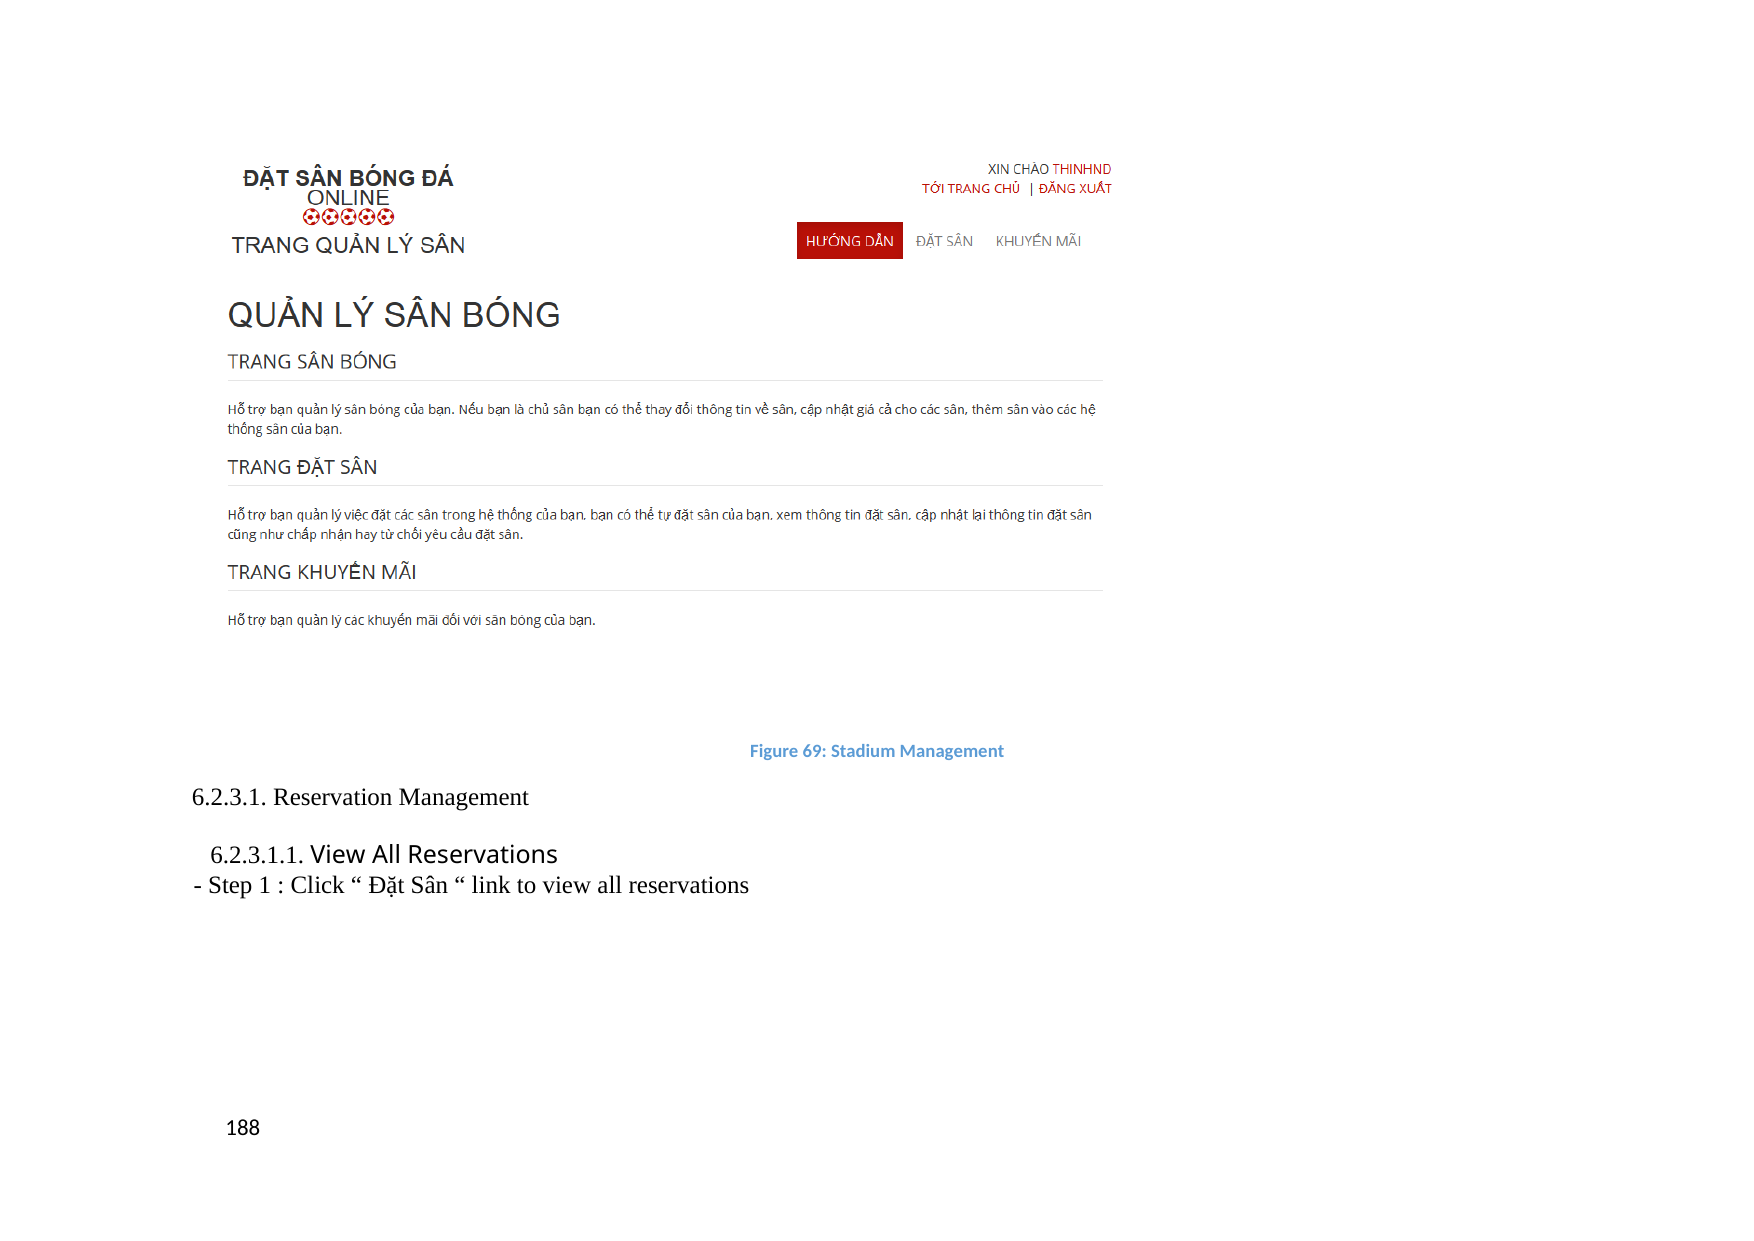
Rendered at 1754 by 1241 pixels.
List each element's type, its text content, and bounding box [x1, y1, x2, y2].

text Figure 69: Stadium Management [150, 739, 1604, 762]
text - Step 1 : Click “ Đặt Sân “ link to view all reservations [193, 870, 1604, 898]
subtitle View All Reservations [210, 836, 1604, 870]
subtitle Reservation Management [192, 783, 1604, 811]
picture [193, 149, 1136, 739]
